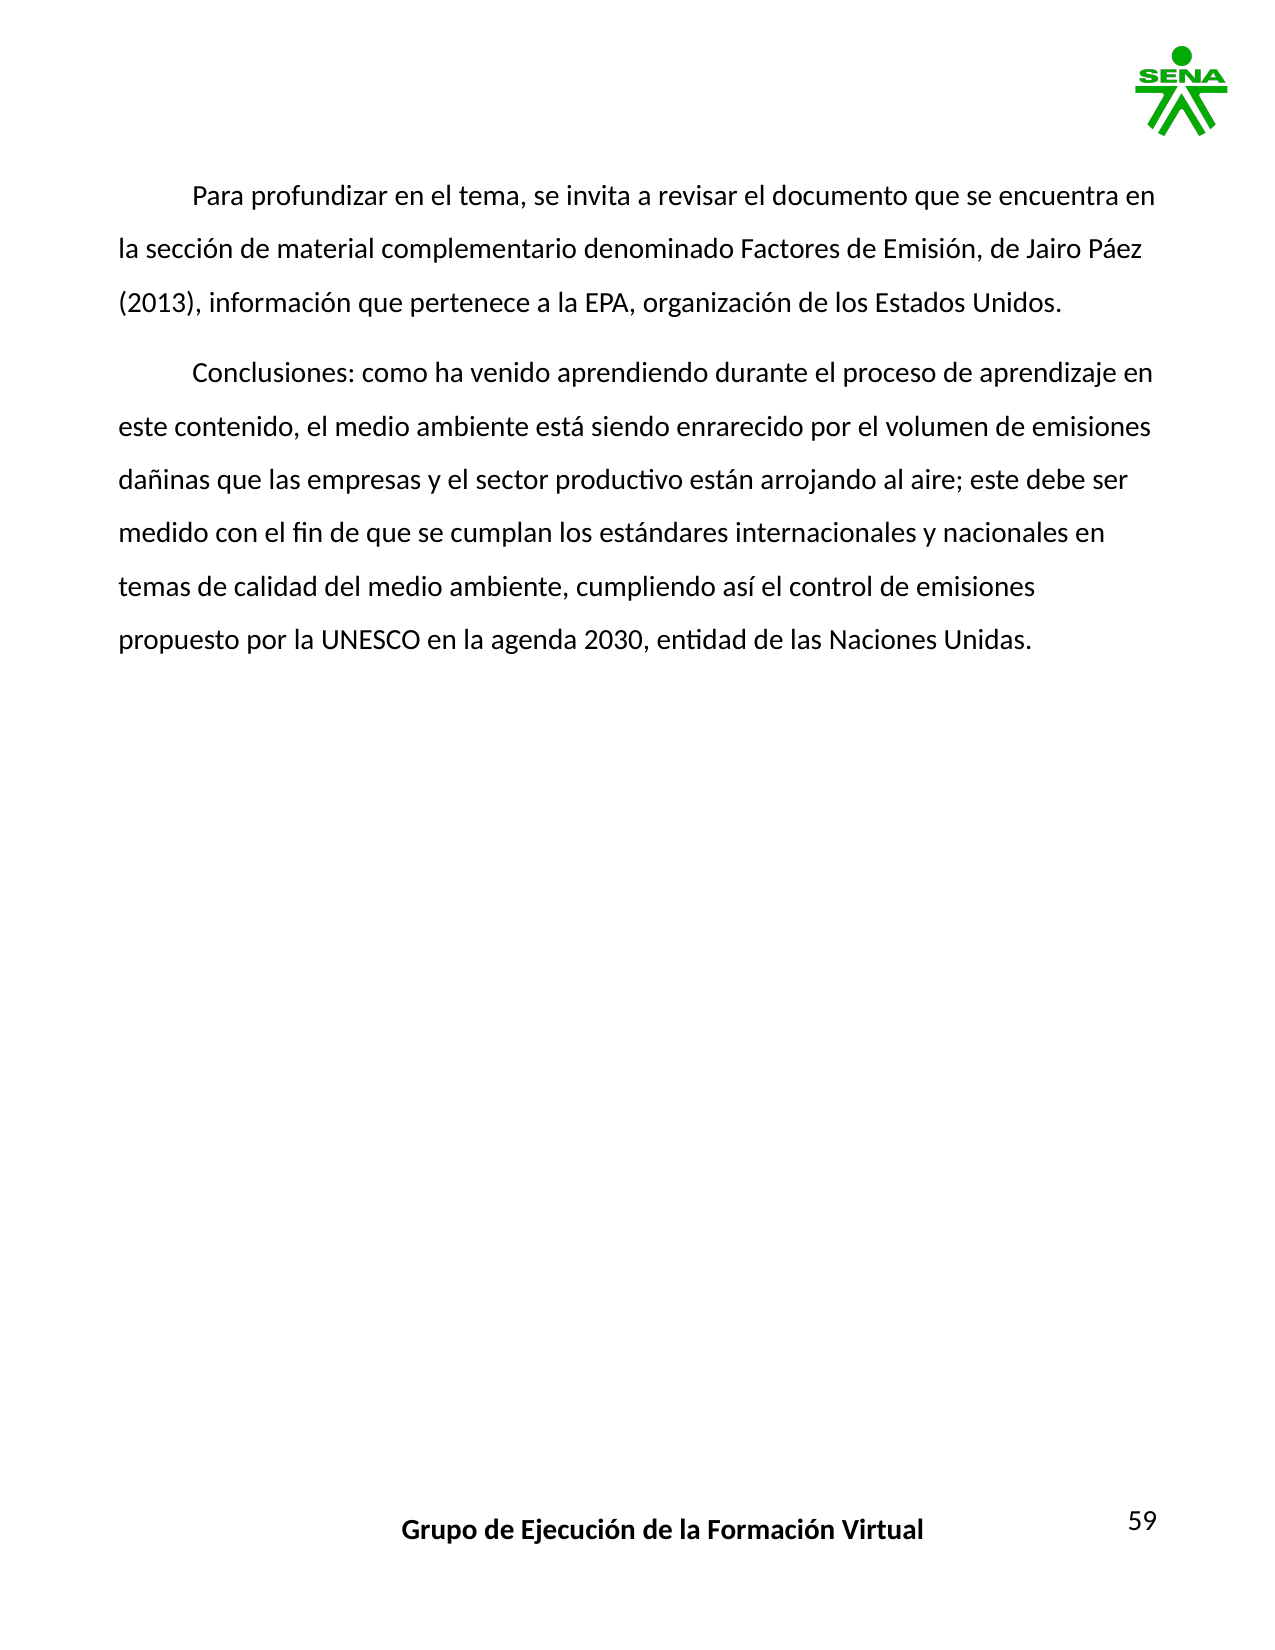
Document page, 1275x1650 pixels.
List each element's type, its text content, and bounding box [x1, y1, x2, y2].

text Para profundizar en el tema, se invita a revisar el documento que se encuentra en la sección de material complementario denominado Factores de Emisión, de Jairo Páez (2013), información que pertenece a la EPA, organización de los Estados Unidos. [118, 177, 1157, 320]
text Conclusiones: como ha venido aprendiendo durante el proceso de aprendizaje en este contenido, el medio ambiente está siendo enrarecido por el volumen de emisiones dañinas que las empresas y el sector productivo están arrojando al aire; este debe ser medido con el fin de que se cumplan los estándares internacionales y nacionales en temas de calidad del medio ambiente, cumpliendo así el control de emisiones propuesto por la UNESCO en la agenda 2030, entidad de las Naciones Unidas. [118, 354, 1157, 657]
picture [1135, 46, 1228, 136]
